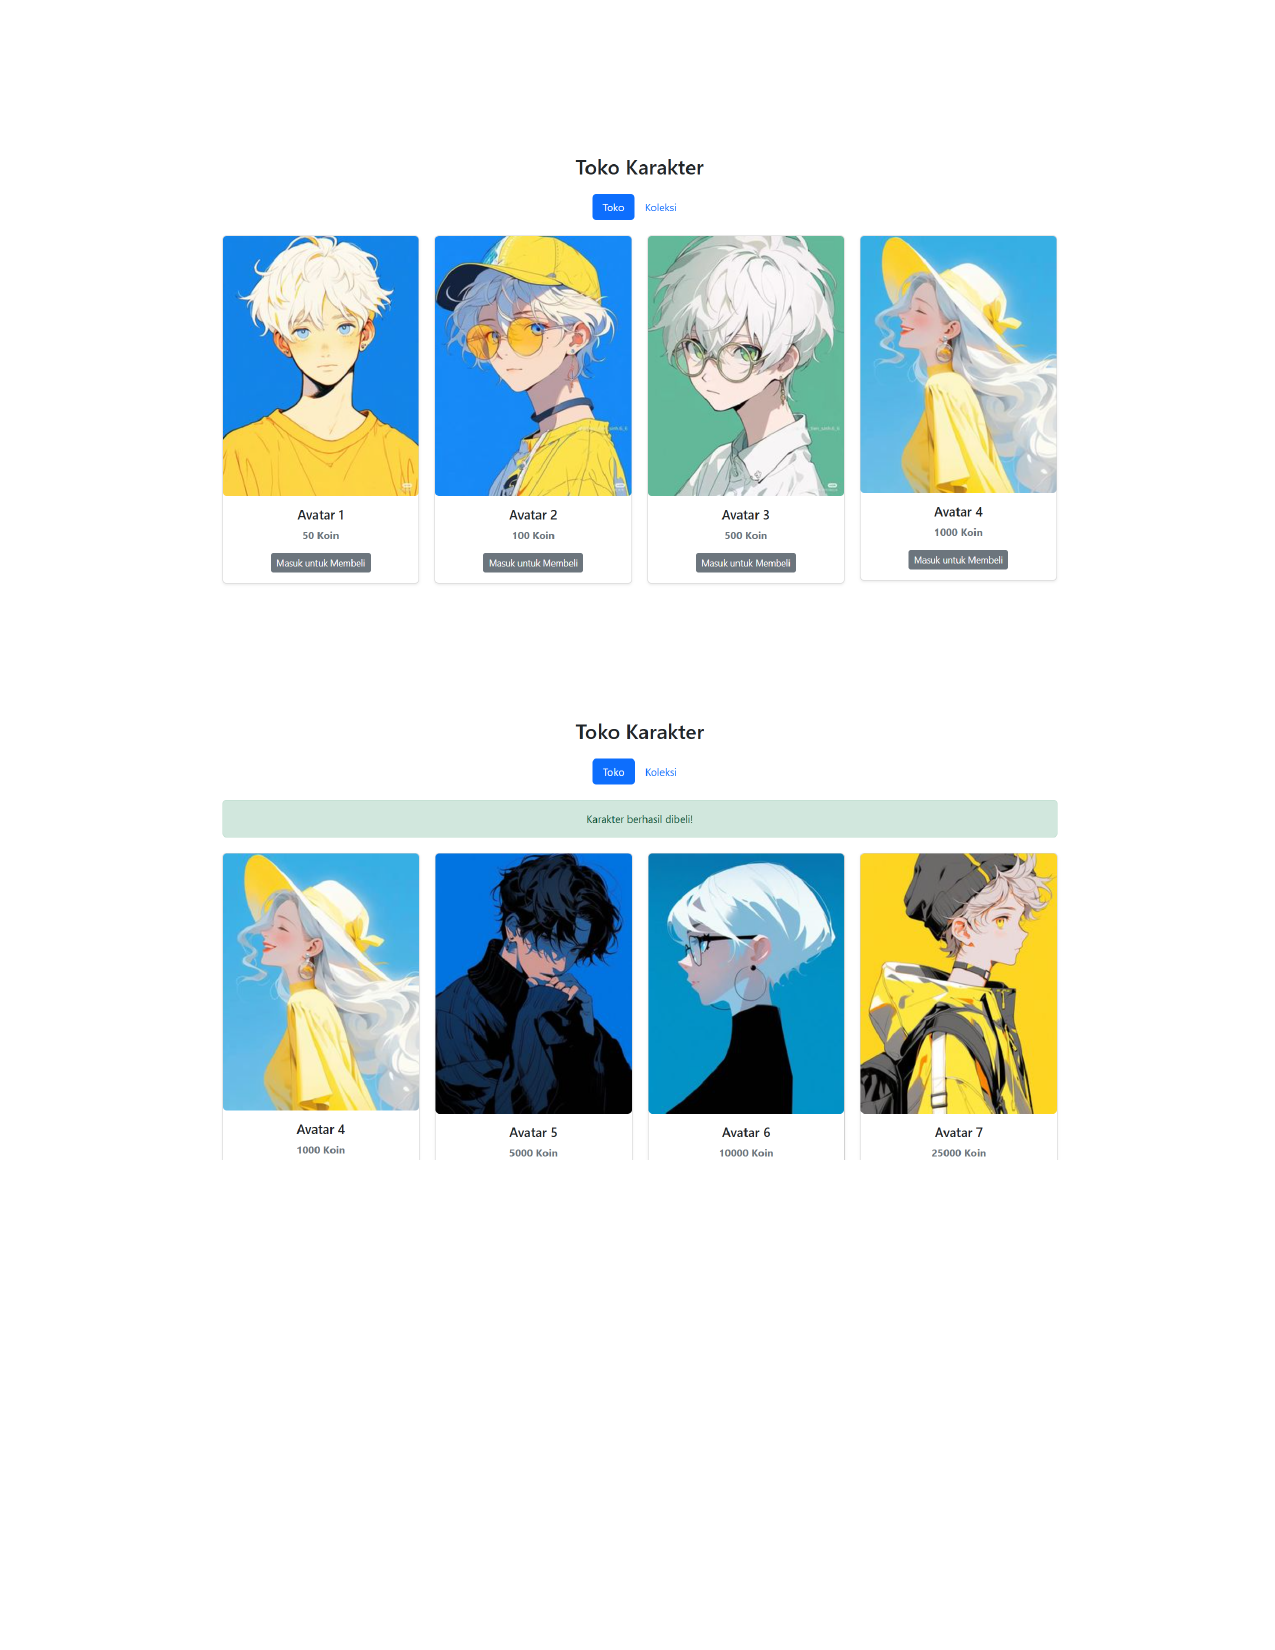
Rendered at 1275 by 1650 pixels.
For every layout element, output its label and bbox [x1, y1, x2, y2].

picture [150, 150, 1125, 594]
picture [150, 713, 1125, 1160]
